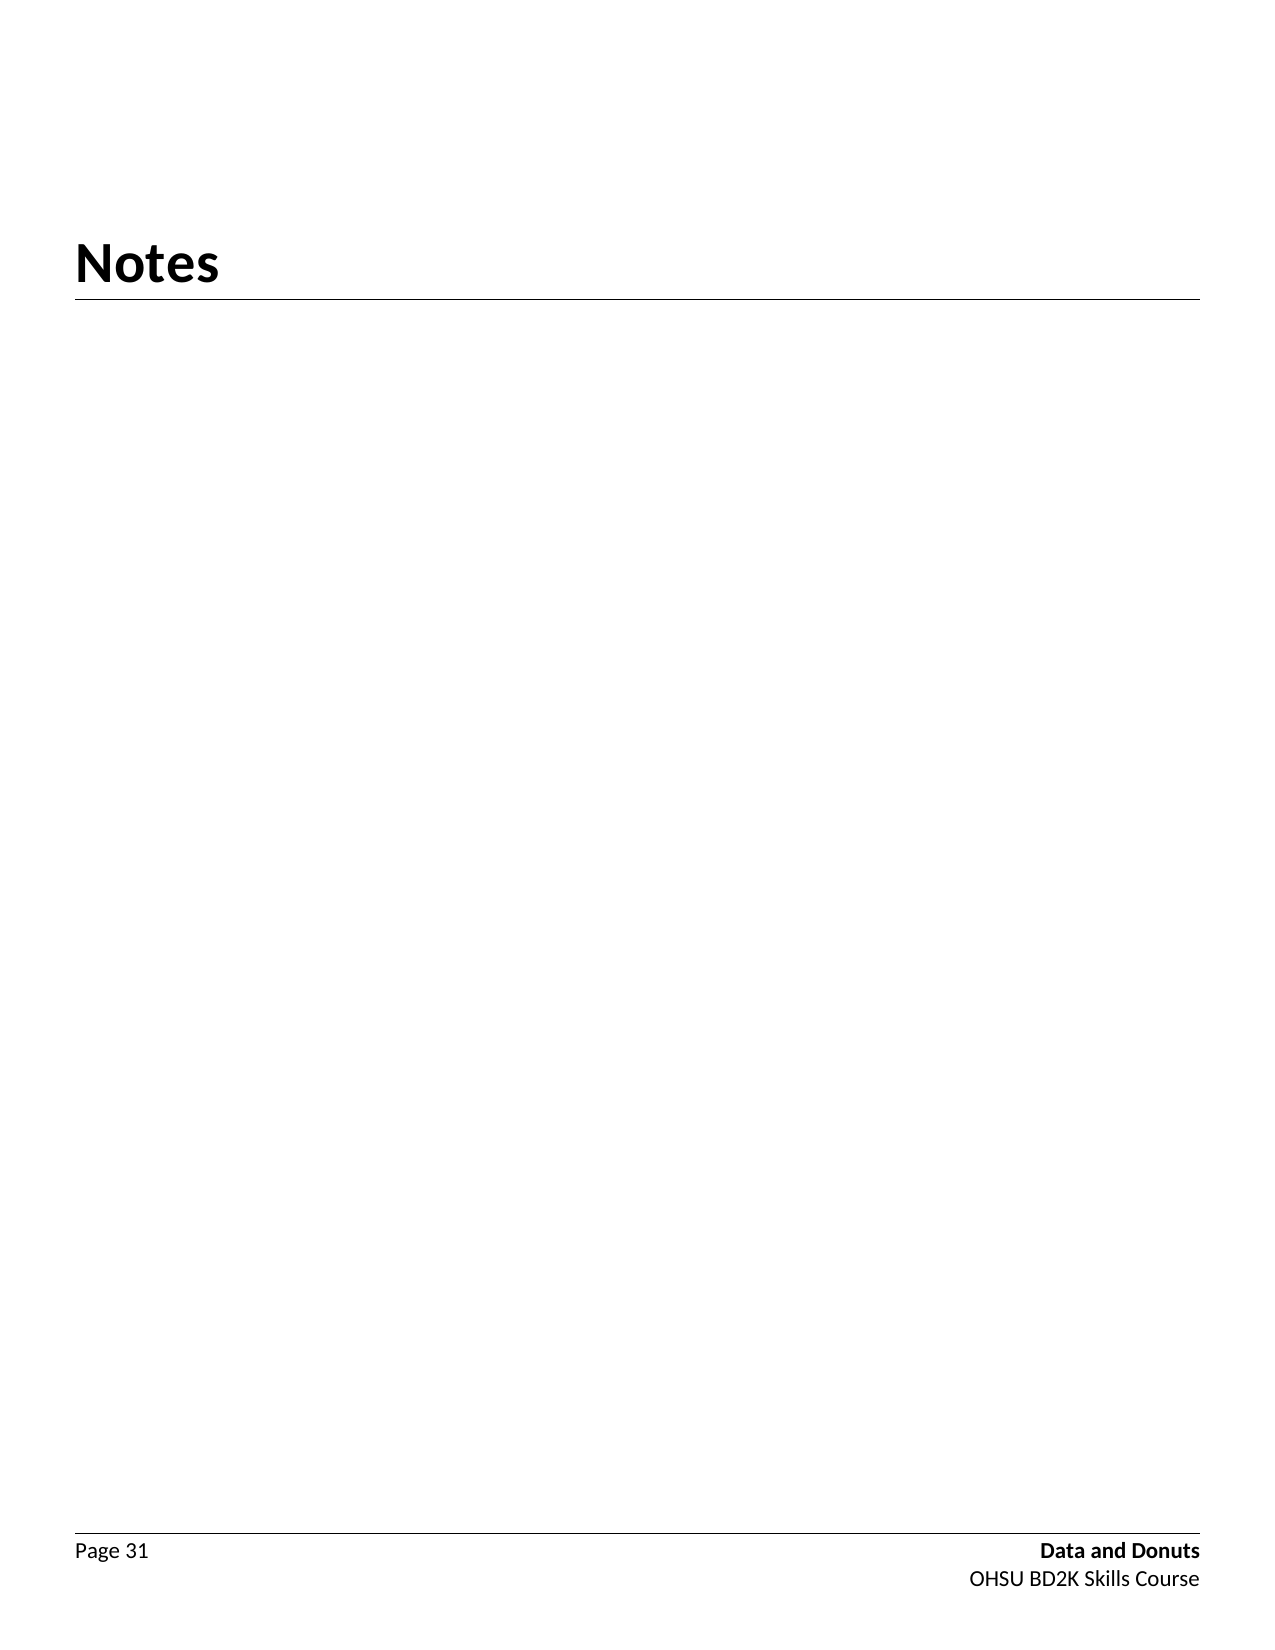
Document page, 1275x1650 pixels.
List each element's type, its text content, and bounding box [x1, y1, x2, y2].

title Notes [75, 226, 1200, 299]
